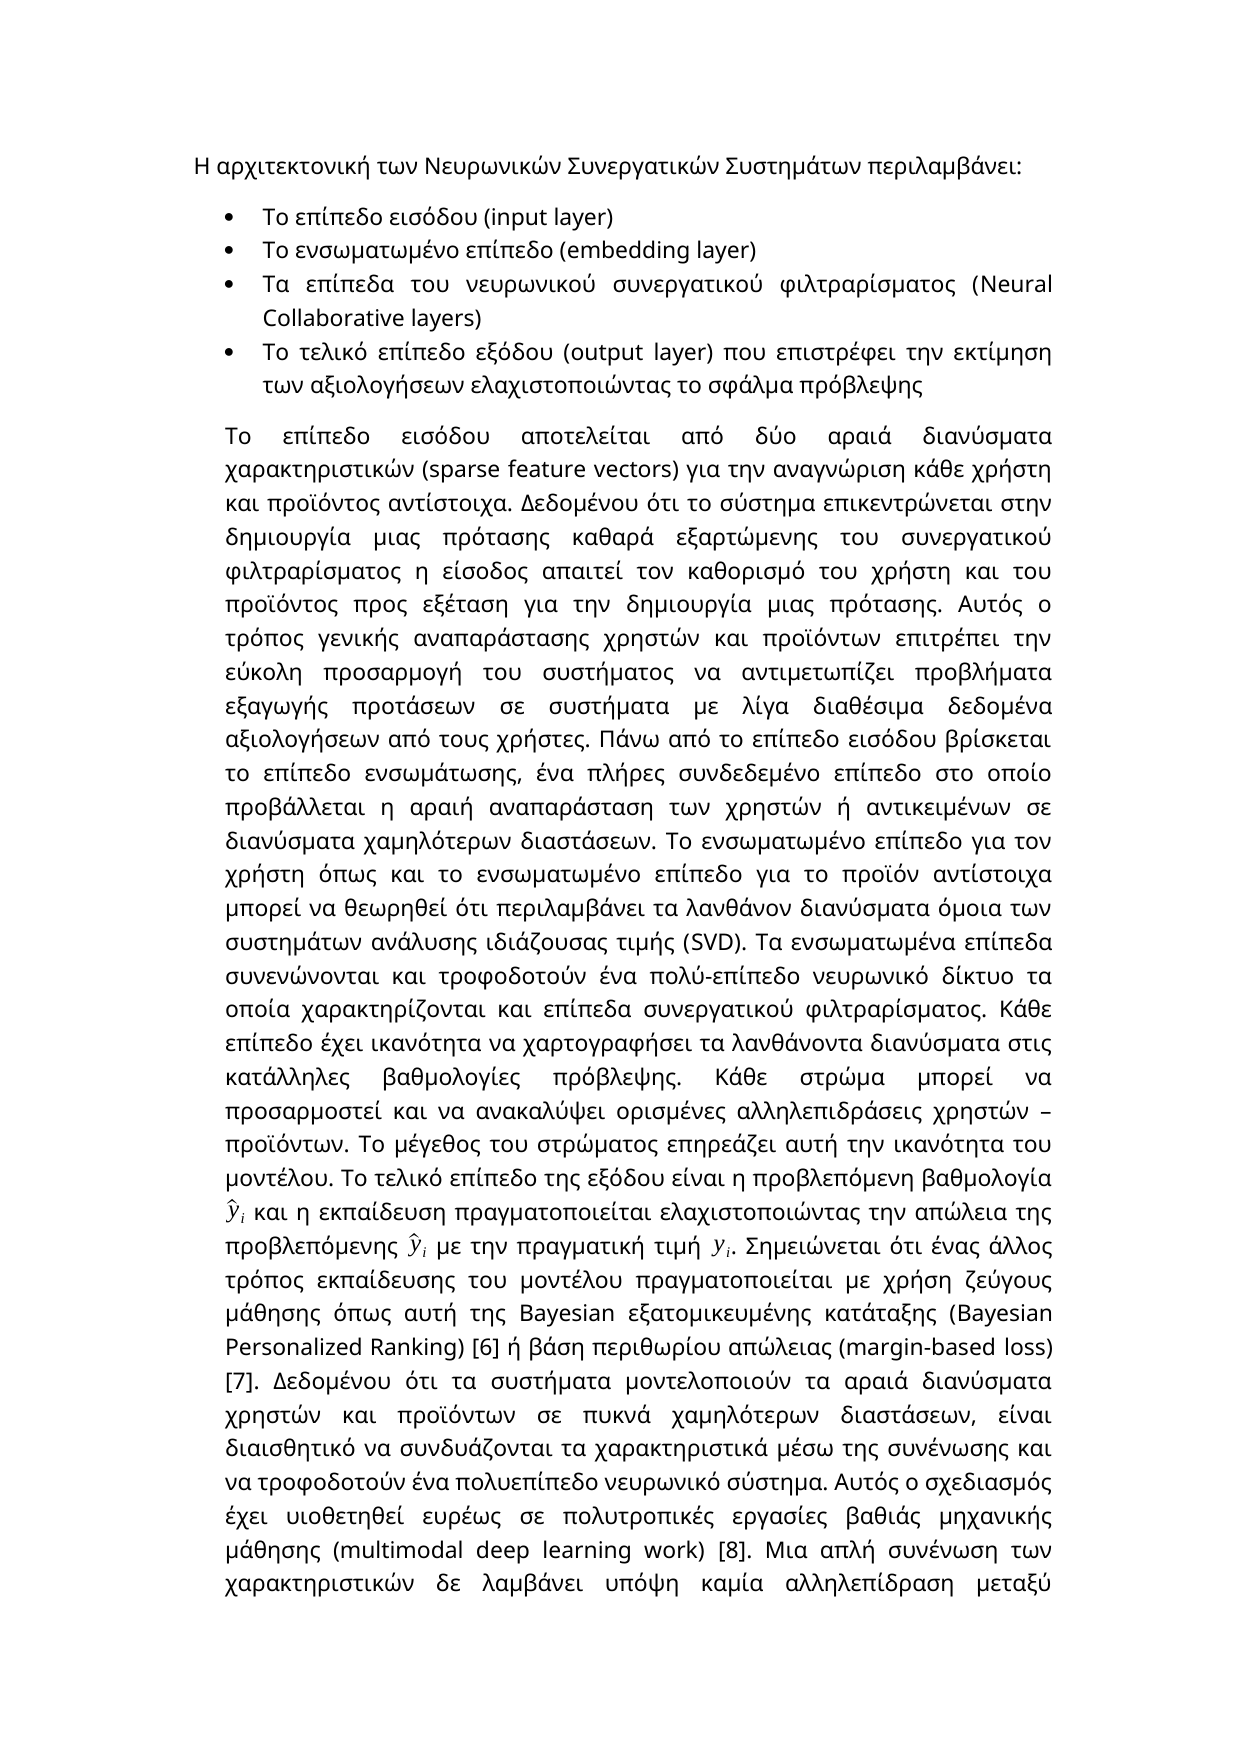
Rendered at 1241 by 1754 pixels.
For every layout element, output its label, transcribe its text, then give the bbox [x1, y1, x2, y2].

list Το επίπεδο εισόδου (input layer) [225, 200, 1053, 232]
list Τα επίπεδα του νευρωνικού συνεργατικού φιλτραρίσματος (Neural Collaborative layers) [225, 268, 1053, 333]
list To τελικό επίπεδο εξόδου (output layer) που επιστρέφει την εκτίμηση των αξιολογήσεων ελαχιστοποιώντας το σφάλμα πρόβλεψης [225, 335, 1053, 400]
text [225, 419, 1053, 1598]
list Το ενσωματωμένο επίπεδο (embedding layer) [225, 234, 1053, 265]
text Η αρχιτεκτονική των Νευρωνικών Συνεργατικών Συστημάτων περιλαμβάνει: [187, 150, 1053, 181]
